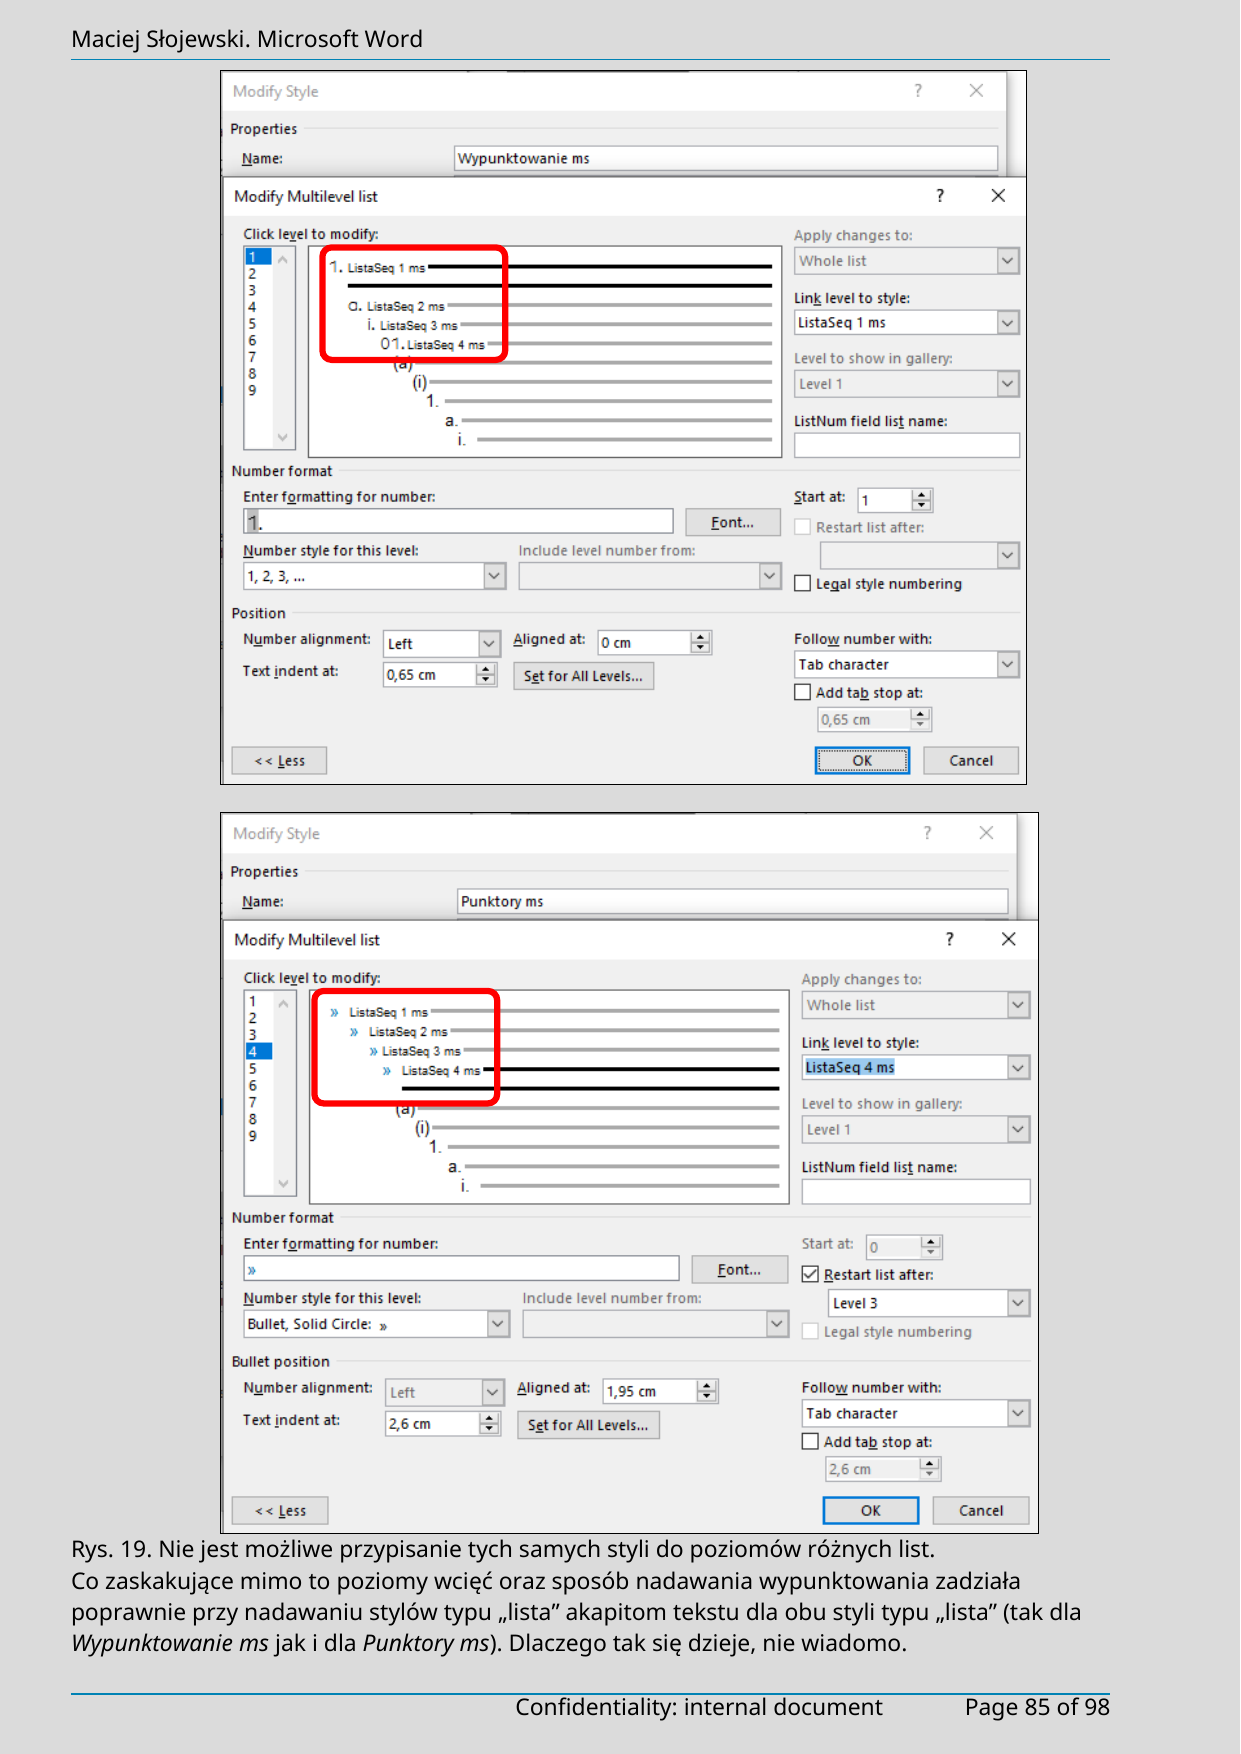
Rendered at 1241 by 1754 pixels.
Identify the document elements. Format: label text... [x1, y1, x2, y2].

text Rys. 19. Nie jest możliwe przypisanie tych samych styli do poziomów różnych list. [71, 1533, 1110, 1565]
picture [221, 813, 1038, 1533]
picture [221, 71, 1026, 784]
text Co zaskakujące mimo to poziomy wcięć oraz sposób nadawania wypunktowania zadziała poprawnie przy nadawaniu stylów typu „lista” akapitom tekstu dla obu styli typu „lista” (tak dla Wypunktowanie ms jak i dla Punktory ms). Dlaczego tak się dzieje, nie wiadomo. [71, 1565, 1110, 1658]
